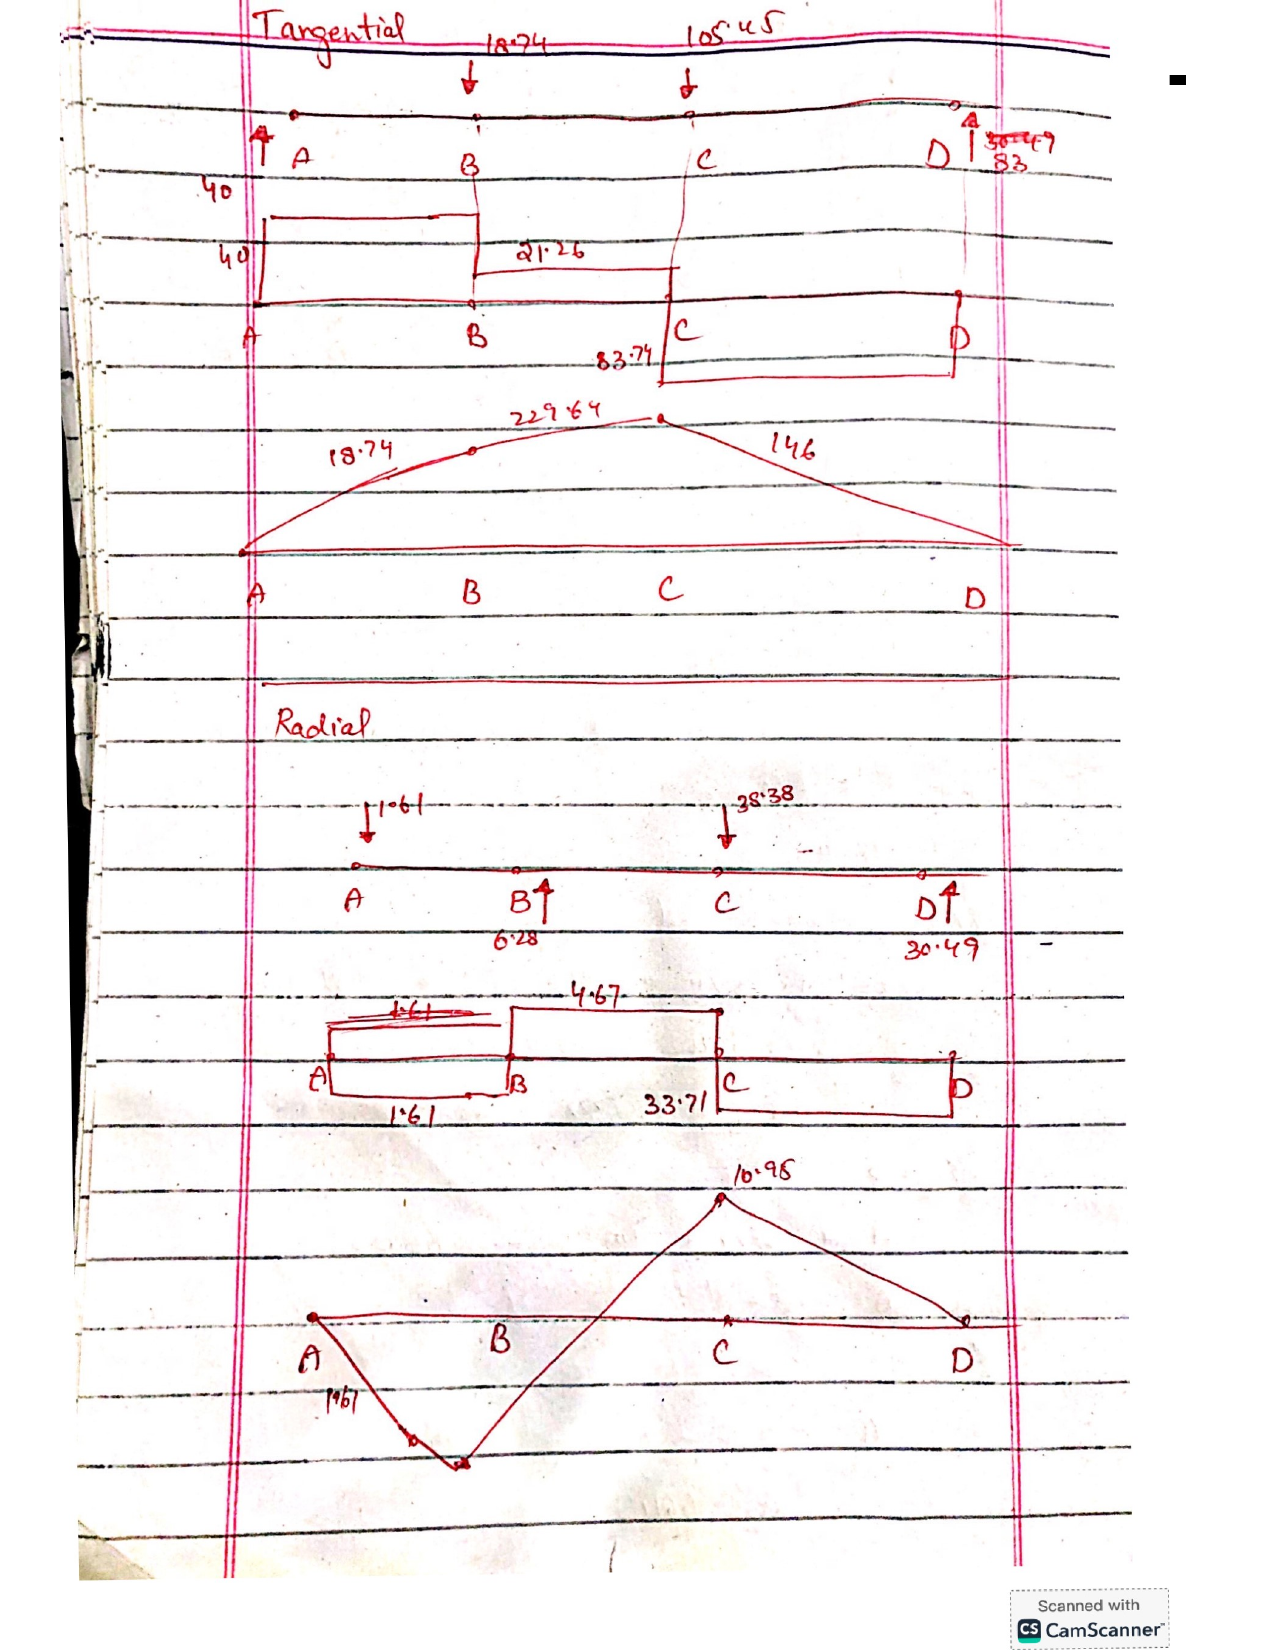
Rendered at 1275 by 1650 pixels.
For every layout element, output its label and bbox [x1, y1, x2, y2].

picture [59, 0, 1170, 1650]
